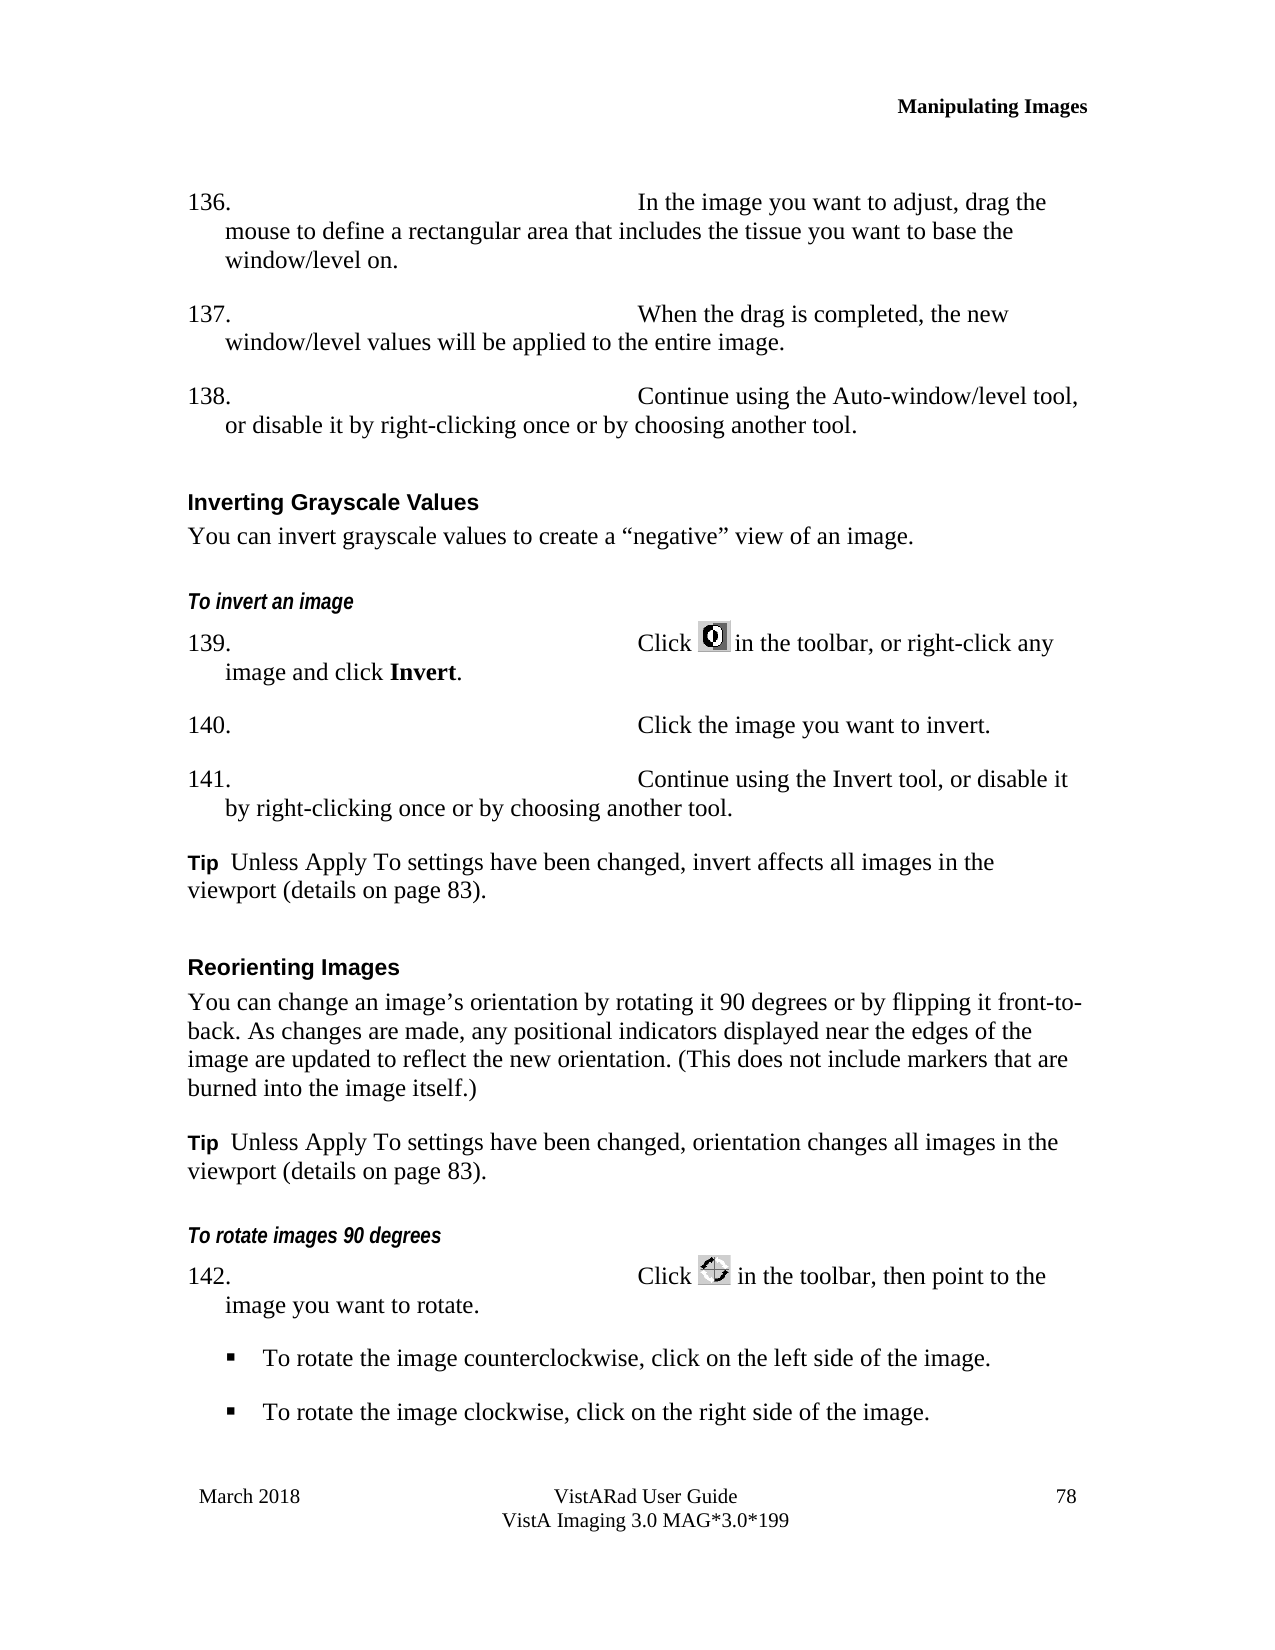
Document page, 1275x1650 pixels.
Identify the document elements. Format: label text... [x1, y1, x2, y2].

list Click in the toolbar, or right-click any image and click Invert. [187, 620, 1087, 686]
text To rotate images 90 degrees [187, 1222, 1087, 1248]
text To invert an image [187, 588, 1087, 614]
subtitle Inverting Grayscale Values [187, 489, 1087, 515]
subtitle Reorienting Images [187, 954, 1087, 981]
text Tip Unless Apply To settings have been changed, orientation changes all images in the viewport (details on page ). [187, 1127, 1087, 1184]
list Continue using the Invert tool, or disable it by right-clicking once or by choosing another tool. [187, 764, 1087, 822]
list To rotate the image counterclockwise, click on the left side of the image. [225, 1343, 1087, 1372]
list Continue using the Auto-window/level tool, or disable it by right-clicking once or by choosing another tool. [187, 381, 1087, 439]
list When the drag is completed, the new window/level values will be applied to the entire image. [187, 299, 1087, 356]
list Click the image you want to invert. [187, 711, 1087, 739]
list In the image you want to adjust, drag the mouse to define a rectangular area that includes the tissue you want to base the window/level on. [187, 187, 1087, 274]
text You can invert grayscale values to create a “negative” view of an image. [187, 521, 1087, 550]
text You can change an image’s orientation by rotating it 90 degrees or by flipping it front-to-back. As changes are made, any positional indicators displayed near the edges of the image are updated to reflect the new orientation. (This does not include markers that are burned into the image itself.) [187, 987, 1087, 1102]
list Click in the toolbar, then point to the image you want to rotate. [187, 1254, 1087, 1318]
text Tip Unless Apply To settings have been changed, invert affects all images in the viewport (details on page ). [187, 847, 1087, 904]
list To rotate the image clockwise, click on the right side of the image. [225, 1397, 1087, 1426]
picture [697, 620, 731, 652]
